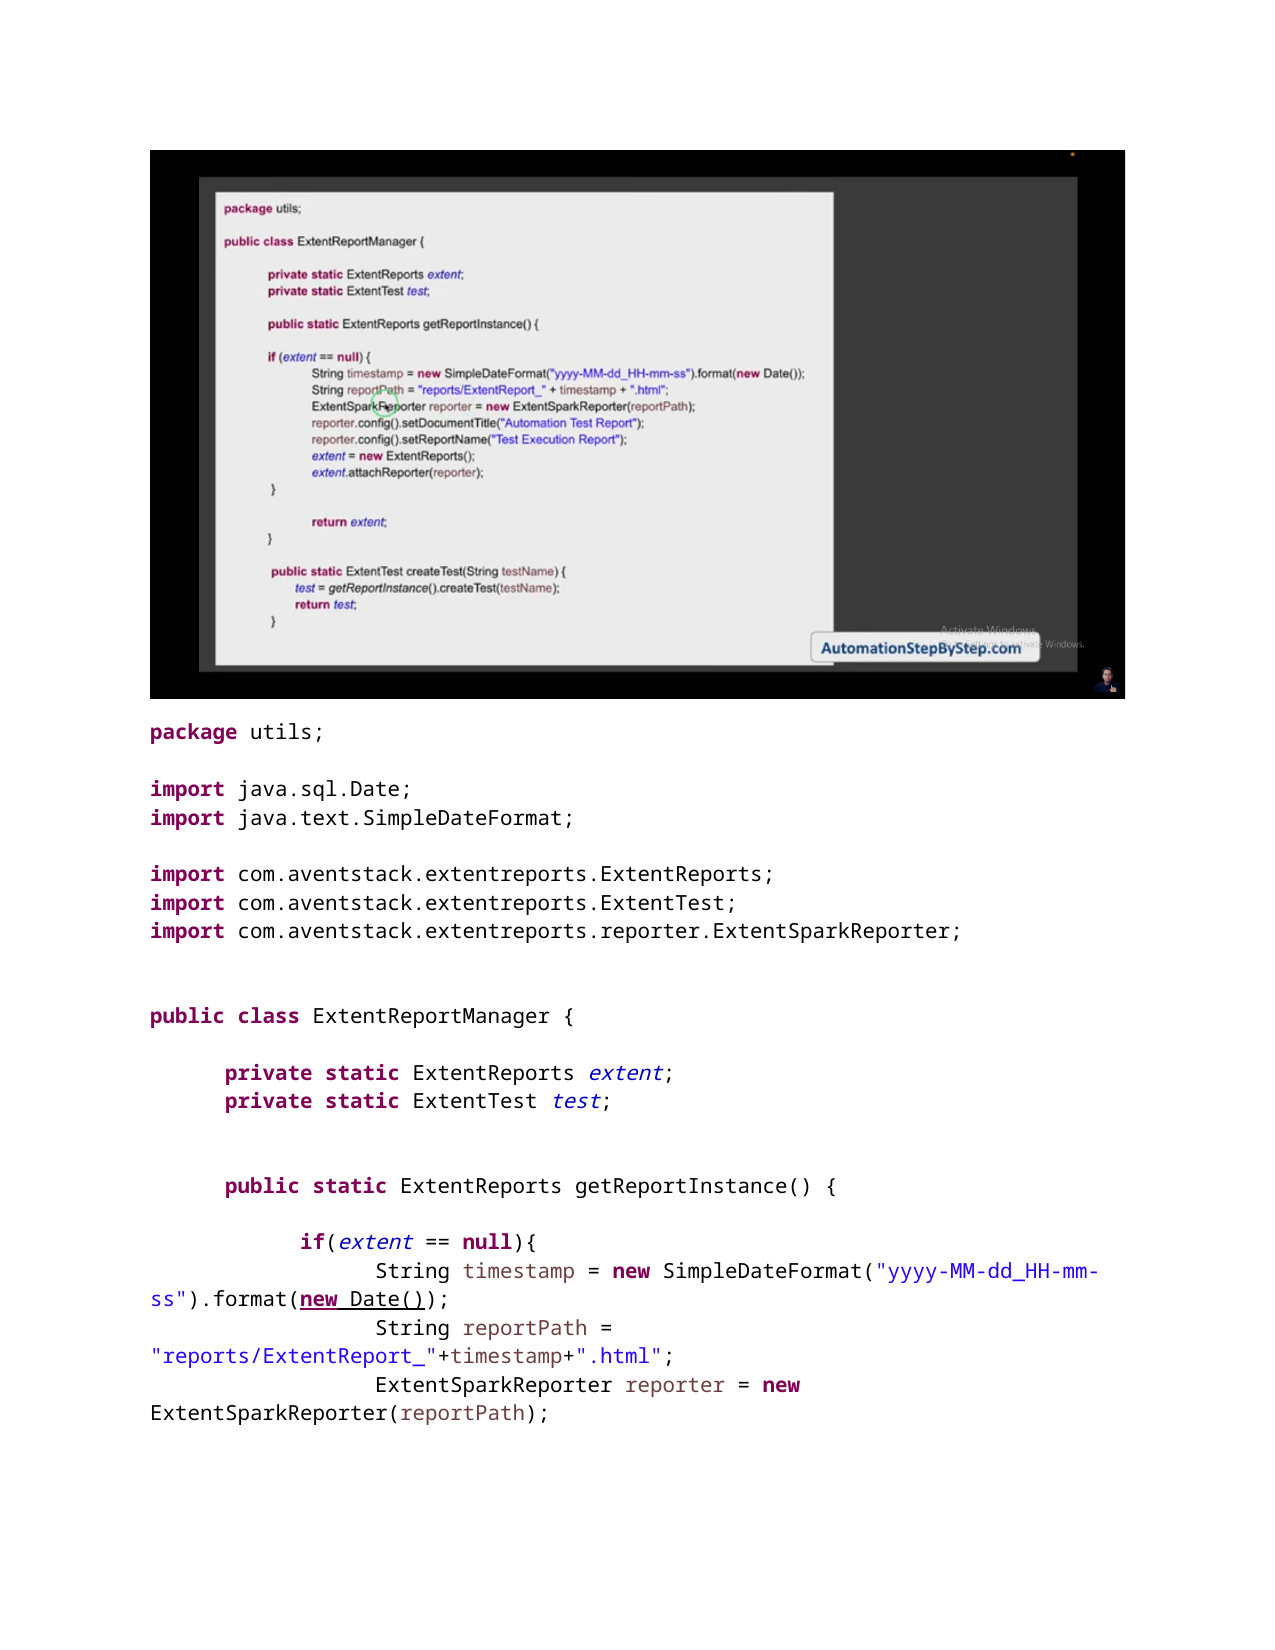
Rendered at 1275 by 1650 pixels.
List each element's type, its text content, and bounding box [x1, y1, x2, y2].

text private static ExtentTest test; [150, 1087, 1125, 1115]
text import com.aventstack.extentreports.ExtentReports; [150, 859, 1125, 888]
text import java.sql.Date; [150, 774, 1125, 803]
text package utils; [150, 717, 1125, 746]
text String reportPath = "reports/ExtentReport_"+timestamp+".html"; [150, 1313, 1125, 1370]
text import com.aventstack.extentreports.ExtentTest; [150, 888, 1125, 916]
text import java.text.SimpleDateFormat; [150, 803, 1125, 831]
text public static ExtentReports getReportInstance() { [150, 1171, 1125, 1199]
text ExtentSparkReporter reporter = new ExtentSparkReporter(reportPath); [150, 1370, 1125, 1427]
text import com.aventstack.extentreports.reporter.ExtentSparkReporter; [150, 916, 1125, 945]
text String timestamp = new SimpleDateFormat("yyyy-MM-dd_HH-mm-ss").format(new Date()); [150, 1256, 1125, 1313]
picture [150, 150, 1125, 699]
text if(extent == null){ [150, 1227, 1125, 1256]
text public class ExtentReportManager { [150, 1002, 1125, 1030]
text private static ExtentReports extent; [150, 1058, 1125, 1087]
